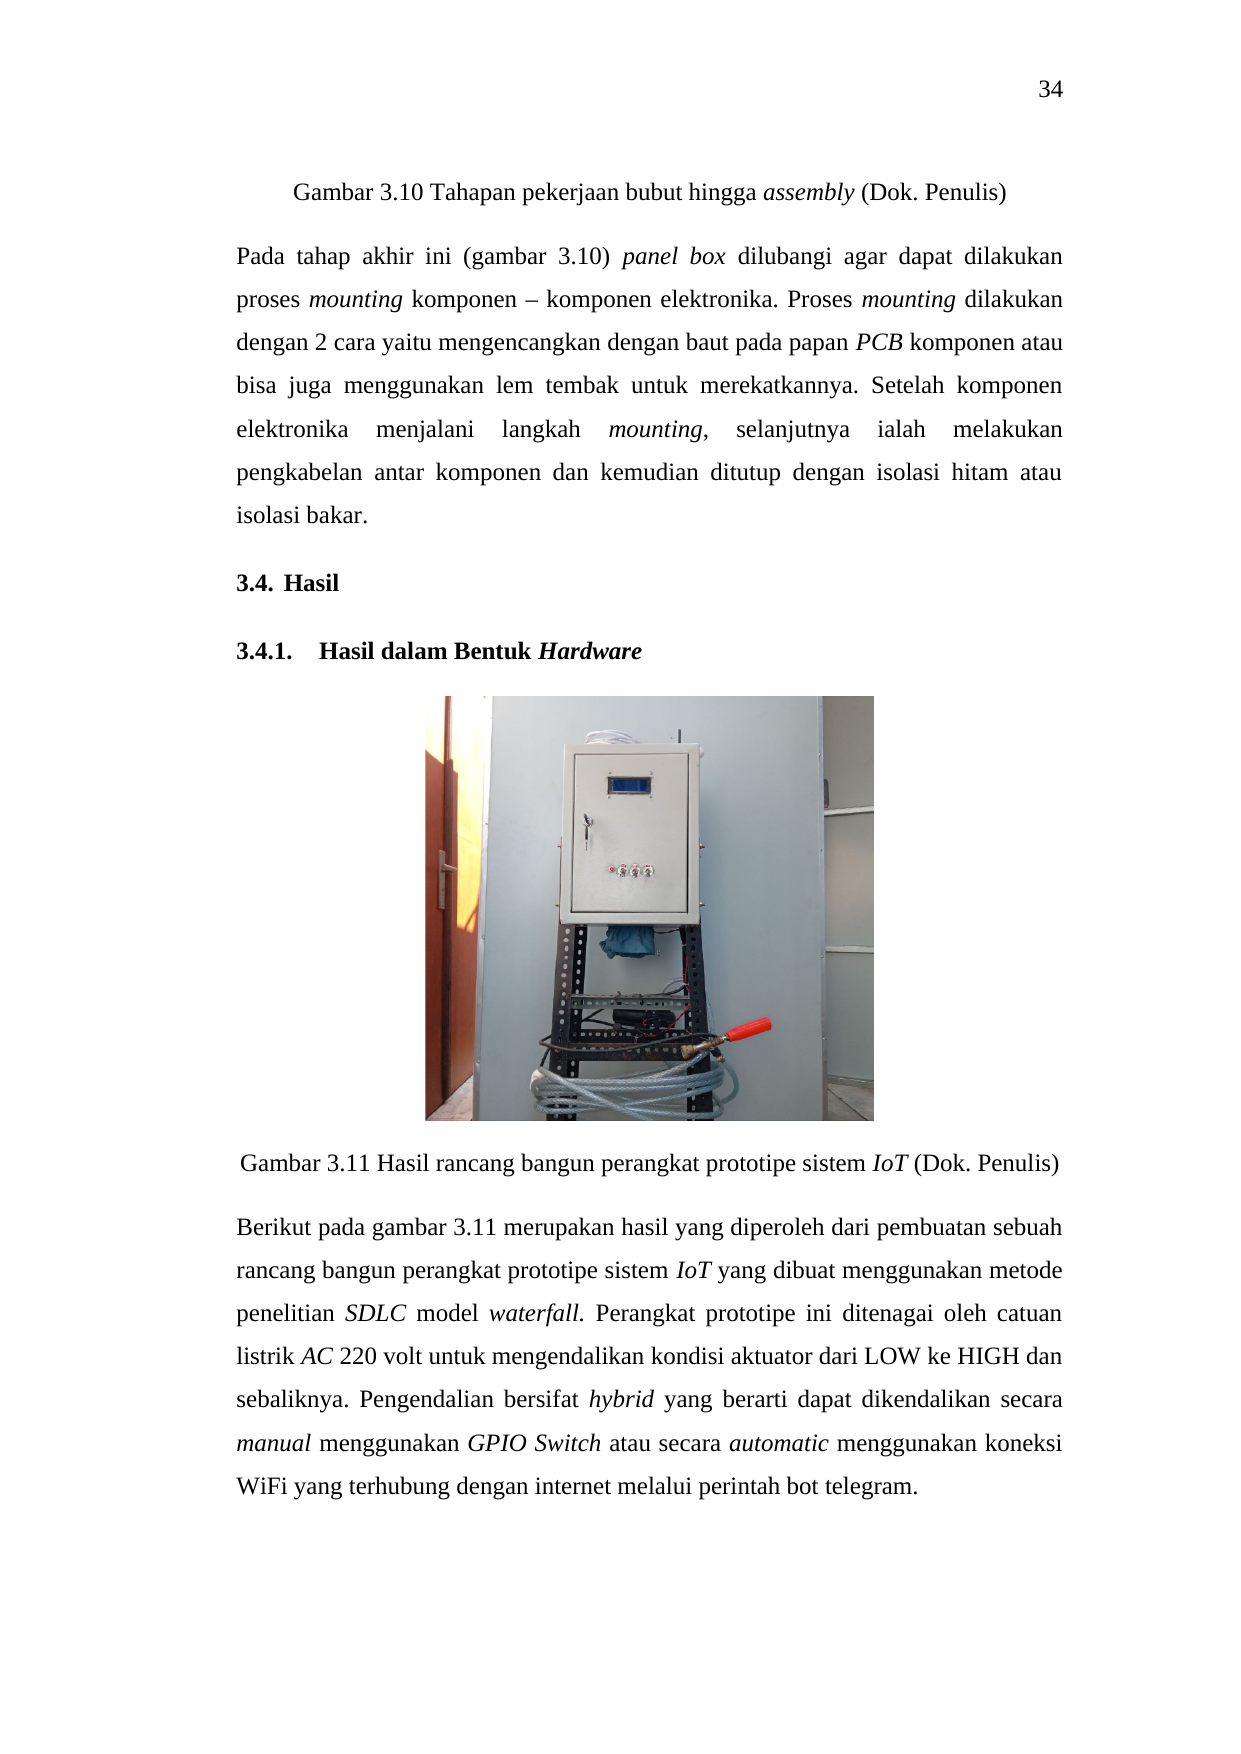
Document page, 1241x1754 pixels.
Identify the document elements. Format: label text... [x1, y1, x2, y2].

text Gambar 3.10 Tahapan pekerjaan bubut hingga assembly (Dok. Penulis) [236, 177, 1063, 206]
list Hasil dalam Bentuk Hardware [236, 636, 1063, 665]
list Hasil [236, 568, 1063, 597]
text Berikut pada gambar 3.11 merupakan hasil yang diperoleh dari pembuatan sebuah rancang bangun perangkat prototipe sistem IoT yang dibuat menggunakan metode penelitian SDLC model waterfall. Perangkat prototipe ini ditenagai oleh catuan listrik AC 220 volt untuk mengendalikan kondisi aktuator dari LOW ke HIGH dan sebaliknya. Pengendalian bersifat hybrid yang berarti dapat dikendalikan secara manual menggunakan GPIO Switch atau secara automatic menggunakan koneksi WiFi yang terhubung dengan internet melalui perintah bot telegram. [236, 1212, 1063, 1499]
text Gambar 3.11 Hasil rancang bangun perangkat prototipe sistem IoT (Dok. Penulis) [236, 1148, 1063, 1177]
text Pada tahap akhir ini (gambar 3.10) panel box dilubangi agar dapat dilakukan proses mounting komponen – komponen elektronika. Proses mounting dilakukan dengan 2 cara yaitu mengencangkan dengan baut pada papan PCB komponen atau bisa juga menggunakan lem tembak untuk merekatkannya. Setelah komponen elektronika menjalani langkah mounting, selanjutnya ialah melakukan pengkabelan antar komponen dan kemudian ditutup dengan isolasi hitam atau isolasi bakar. [236, 241, 1063, 529]
picture [425, 696, 874, 1121]
